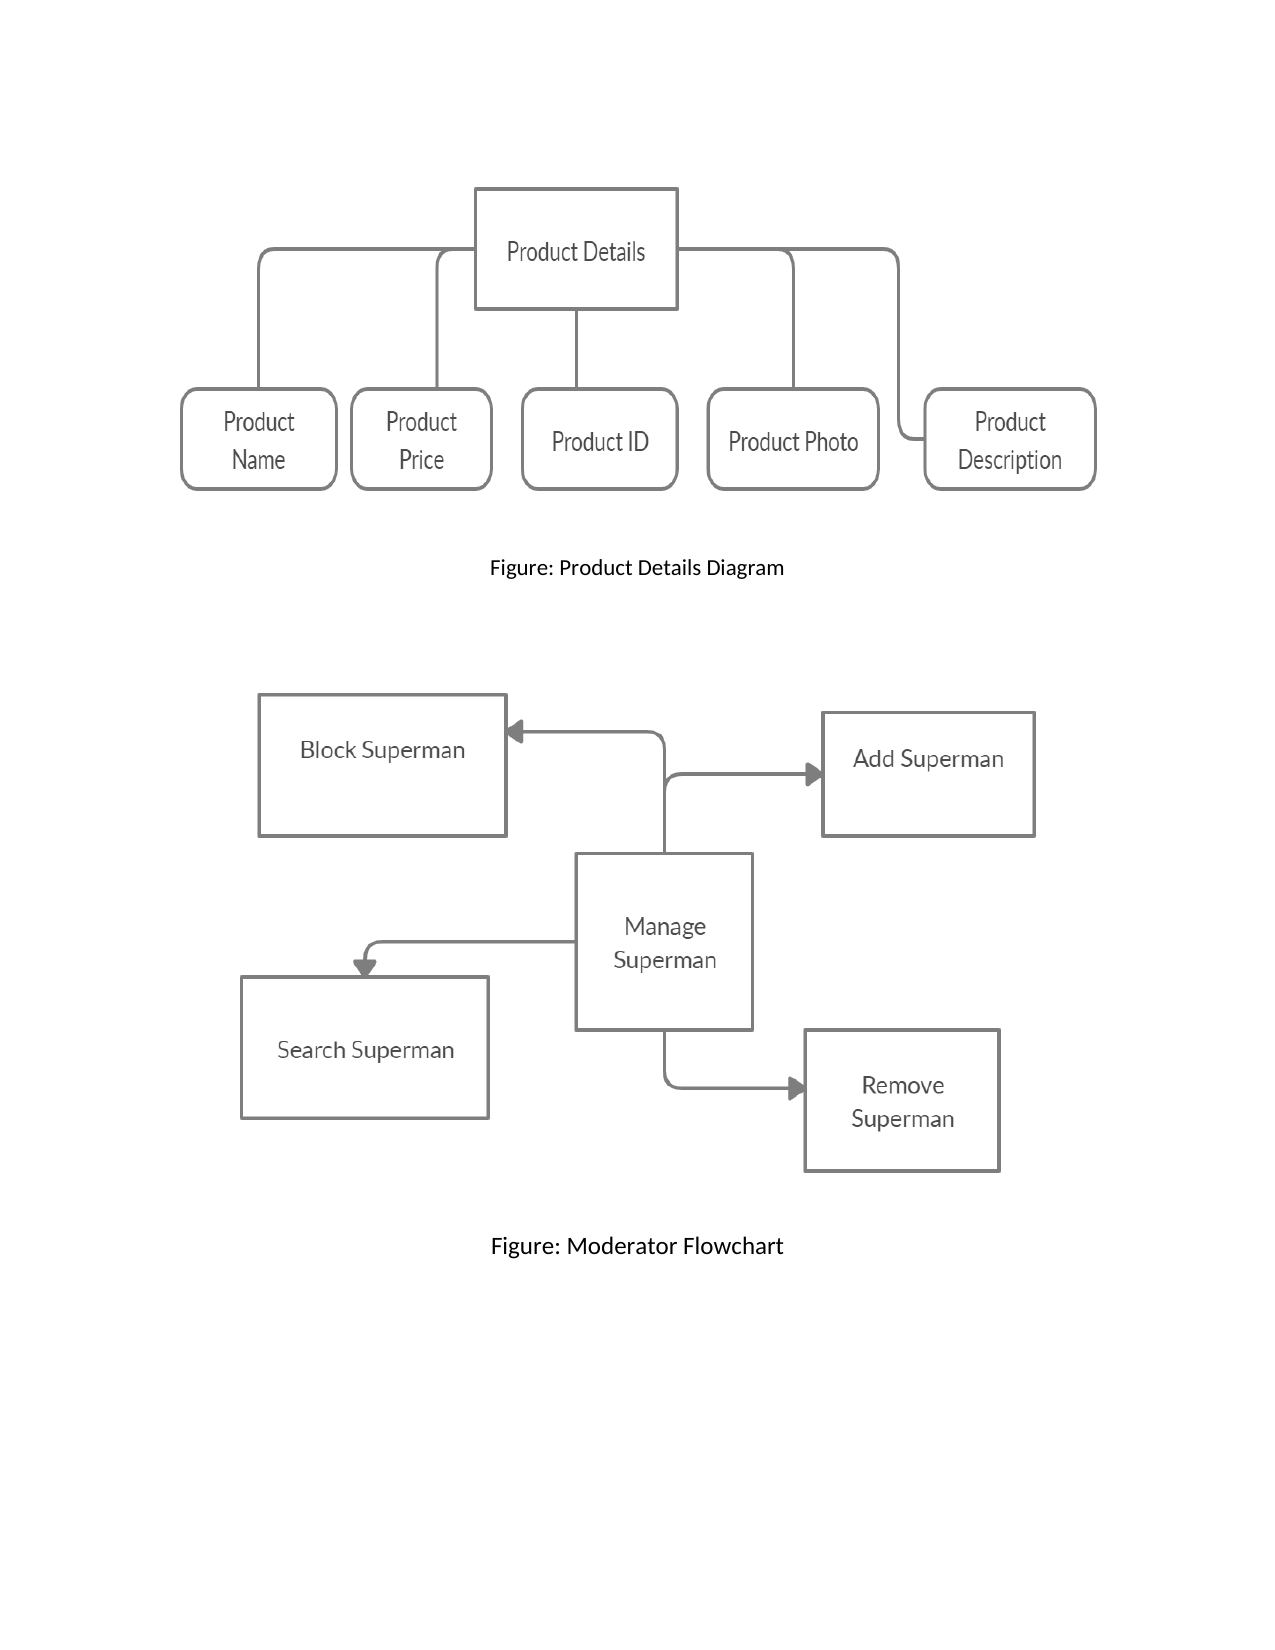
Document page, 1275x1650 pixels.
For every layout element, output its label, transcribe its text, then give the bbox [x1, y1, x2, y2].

text Figure: Product Details Diagram [150, 553, 1125, 581]
picture [150, 150, 1125, 529]
text Figure: Moderator Flowchart [150, 1230, 1125, 1261]
picture [206, 659, 1069, 1206]
